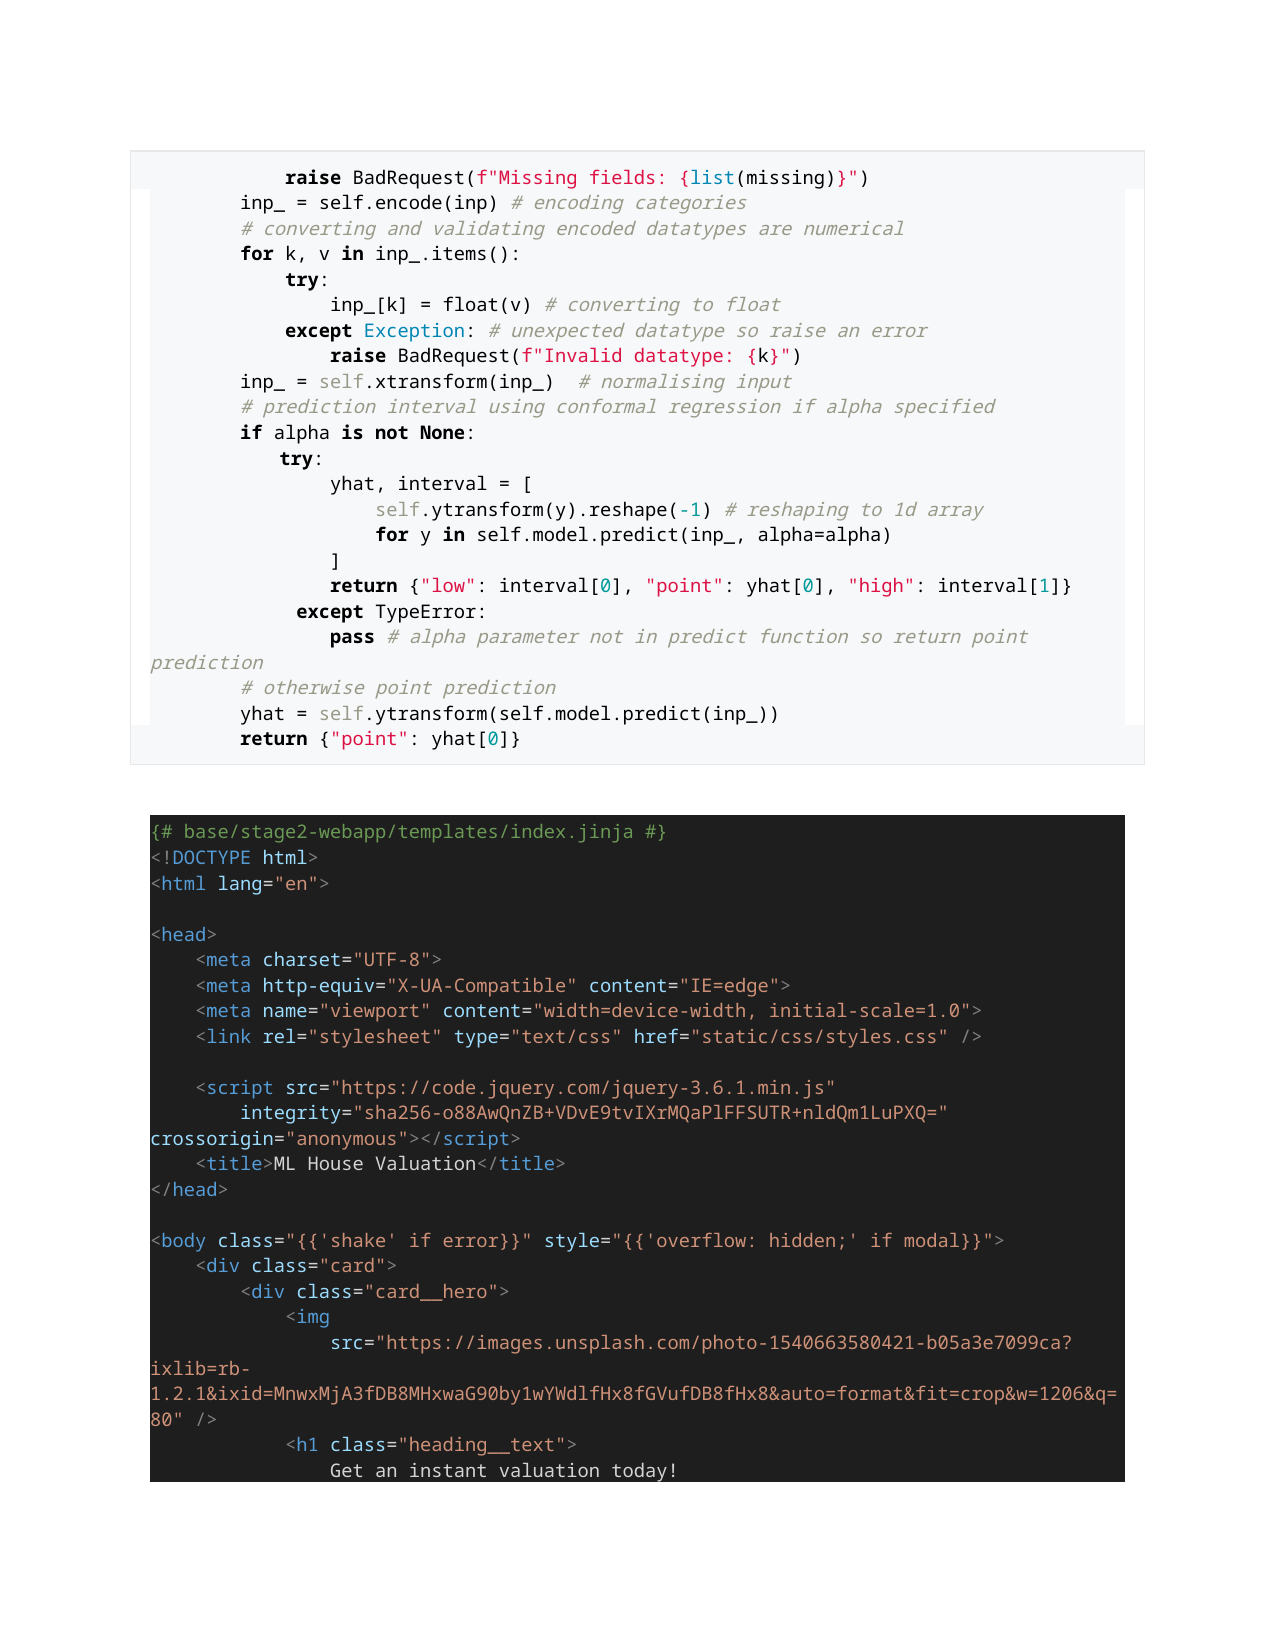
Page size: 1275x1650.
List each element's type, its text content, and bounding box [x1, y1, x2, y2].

text except TypeError: [150, 598, 1125, 623]
text <html lang="en"> [150, 870, 1125, 895]
text try: [150, 266, 1125, 292]
text integrity="sha256-o88AwQnZB+VDvE9tvIXrMQaPlFFSUTR+nldQm1LuPXQ=" crossorigin="anonymous"></script> [150, 1099, 1125, 1151]
text <meta http-equiv="X-UA-Compatible" content="IE=edge"> [150, 972, 1125, 997]
text # otherwise point prediction [150, 674, 1125, 700]
text inp_ = self.encode(inp) # encoding categories [150, 189, 1125, 215]
text <h1 class="heading__text"> [150, 1431, 1125, 1457]
text yhat, interval = [ [150, 470, 1125, 496]
text if alpha is not None: [150, 419, 1125, 445]
text for k, v in inp_.items(): [150, 241, 1125, 266]
text raise BadRequest(f"Invalid datatype: {k}") [150, 343, 1125, 368]
text return {"point": yhat[0]} [131, 711, 1144, 764]
text inp_ = self.xtransform(inp_) # normalising input [150, 368, 1125, 394]
text <meta charset="UTF-8"> [150, 946, 1125, 972]
text </head> [150, 1176, 1125, 1202]
text except Exception: # unexpected datatype so raise an error [150, 317, 1125, 343]
text inp_[k] = float(v) # converting to float [150, 292, 1125, 317]
text # converting and validating encoded datatypes are numerical [150, 215, 1125, 241]
text raise BadRequest(f"Missing fields: {list(missing)}") [131, 152, 1144, 189]
text return {"low": interval[0], "point": yhat[0], "high": interval[1]} [150, 572, 1125, 598]
text <script src="https://code.jquery.com/jquery-3.6.1.min.js" [150, 1074, 1125, 1099]
text <img [150, 1304, 1125, 1329]
text Get an instant valuation today! [150, 1457, 1125, 1482]
text <title>ML House Valuation</title> [150, 1151, 1125, 1176]
text # prediction interval using conformal regression if alpha specified [150, 394, 1125, 419]
text <head> [150, 921, 1125, 946]
text src="https://images.unsplash.com/photo-1540663580421-b05a3e7099ca?ixlib=rb-1.2.1&ixid=MnwxMjA3fDB8MHxwaG90by1wYWdlfHx8fGVufDB8fHx8&auto=format&fit=crop&w=1206&q=80" /> [150, 1329, 1125, 1431]
text try: [150, 445, 1125, 470]
text ] [150, 547, 1125, 572]
text {# base/stage2-webapp/templates/index.jinja #} [150, 815, 1125, 844]
text <body class="{{'shake' if error}}" style="{{'overflow: hidden;' if modal}}"> [150, 1227, 1125, 1253]
text <link rel="stylesheet" type="text/css" href="static/css/styles.css" /> [150, 1023, 1125, 1048]
text <meta name="viewport" content="width=device-width, initial-scale=1.0"> [150, 997, 1125, 1023]
text <!DOCTYPE html> [150, 844, 1125, 870]
text <div class="card__hero"> [150, 1278, 1125, 1304]
text for y in self.model.predict(inp_, alpha=alpha) [150, 521, 1125, 547]
text self.ytransform(y).reshape(-1) # reshaping to 1d array [150, 496, 1125, 521]
text <div class="card"> [150, 1253, 1125, 1278]
text pass # alpha parameter not in predict function so return point prediction [150, 623, 1125, 674]
